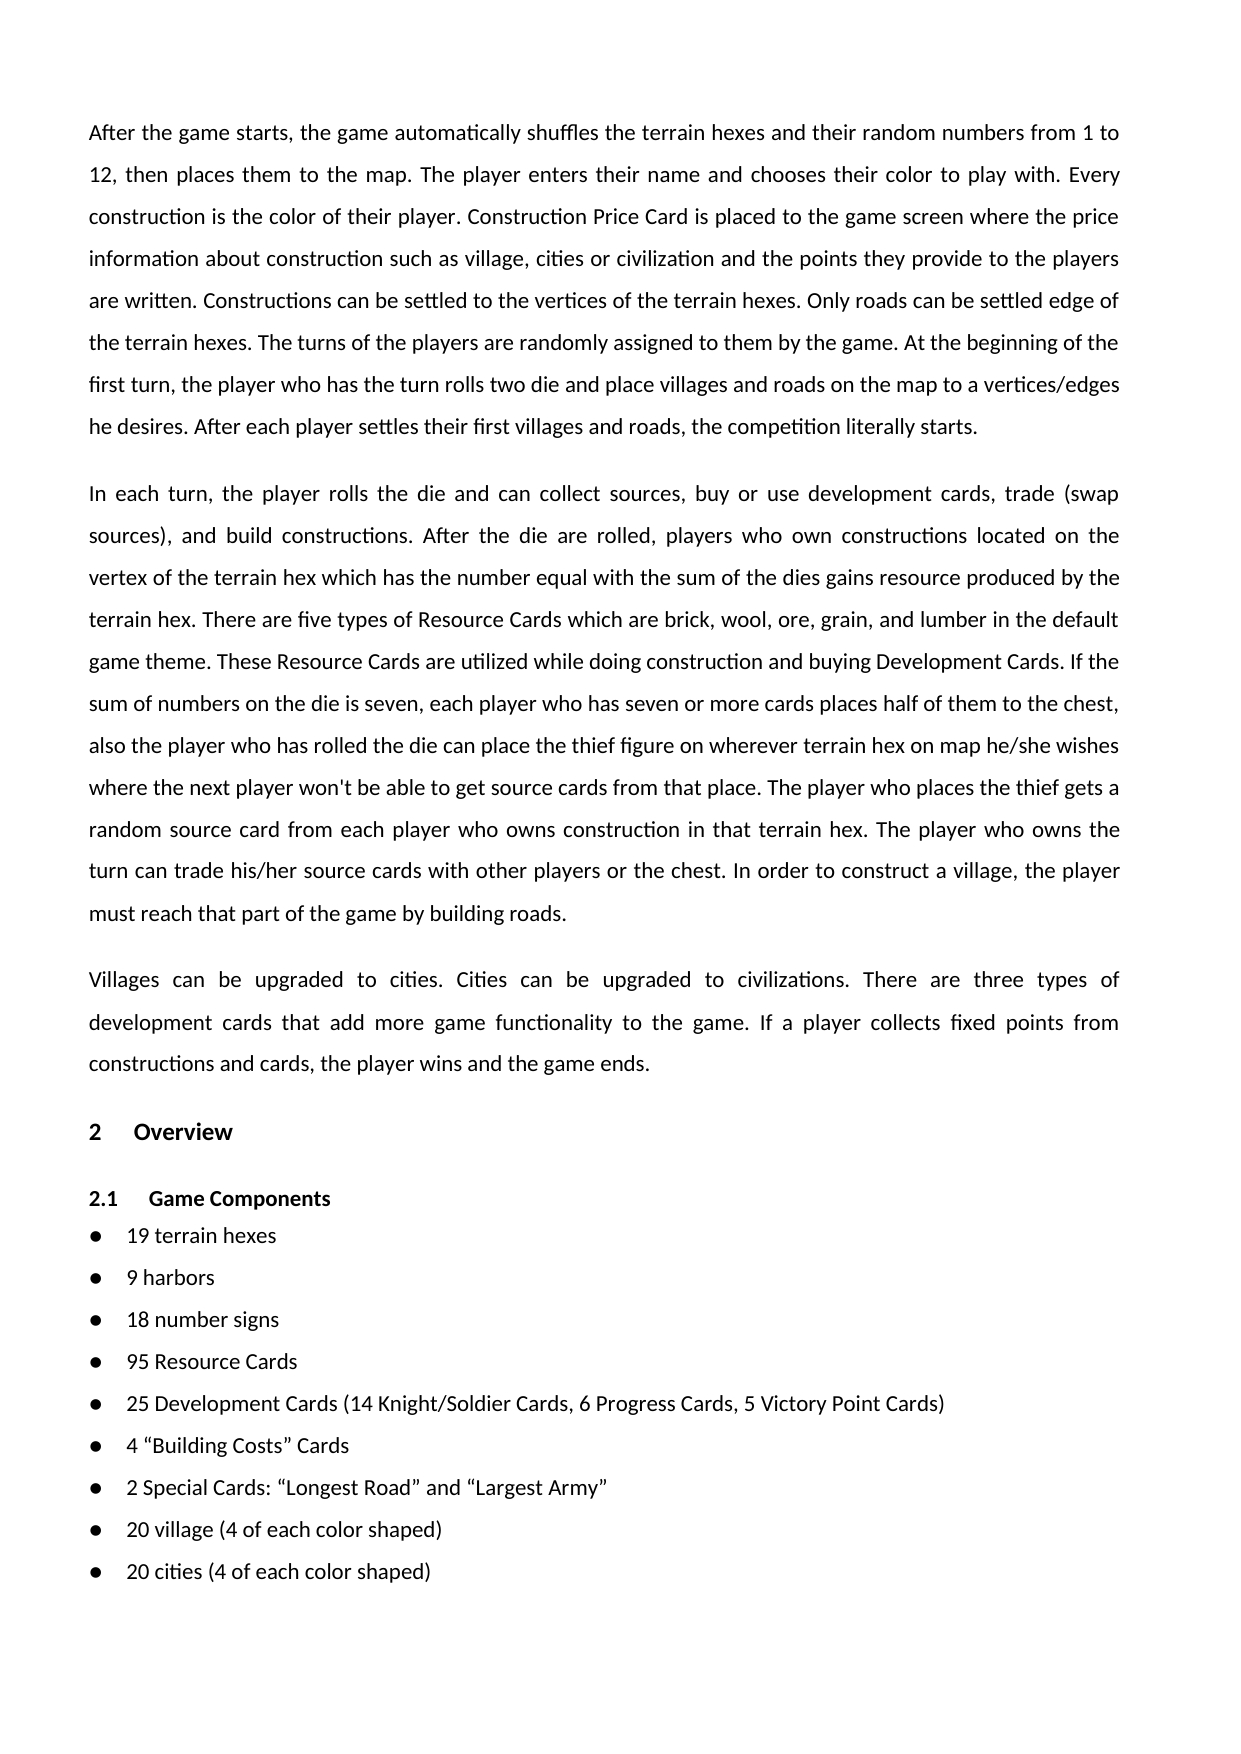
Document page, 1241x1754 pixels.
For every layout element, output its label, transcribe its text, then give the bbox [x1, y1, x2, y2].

list 95 Resource Cards [88, 1347, 1122, 1375]
list 25 Development Cards (14 Knight/Soldier Cards, 6 Progress Cards, 5 Victory Point Cards) [88, 1389, 1122, 1417]
list 9 harbors [88, 1263, 1122, 1291]
list 18 number signs [88, 1305, 1122, 1333]
list 19 terrain hexes [88, 1221, 1122, 1249]
text In each turn, the player rolls the die and can collect sources, buy or use development cards, trade (swap sources), and build constructions. After the die are rolled, players who own constructions located on the vertex of the terrain hex which has the number equal with the sum of the dies gains resource produced by the terrain hex. There are five types of Resource Cards which are brick, wool, ore, grain, and lumber in the default game theme. These Resource Cards are utilized while doing construction and buying Development Cards. If the sum of numbers on the die is seven, each player who has seven or more cards places half of them to the chest, also the player who has rolled the die can place the thief figure on wherever terrain hex on map he/she wishes where the next player won't be able to get source cards from that place. The player who places the thief gets a random source card from each player who owns construction in that terrain hex. The player who owns the turn can trade his/her source cards with other players or the chest. In order to construct a village, the player must reach that part of the game by building roads. [88, 479, 1122, 927]
list 20 village (4 of each color shaped) [88, 1515, 1122, 1543]
text Villages can be upgraded to cities. Cities can be upgraded to civilizations. There are three types of development cards that add more game functionality to the game. If a player collects fixed points from constructions and cards, the player wins and the game ends. [88, 966, 1122, 1078]
list 20 cities (4 of each color shaped) [88, 1557, 1122, 1585]
subtitle Game Components [88, 1184, 1122, 1213]
subtitle Overview [88, 1117, 1122, 1147]
list 4 “Building Costs” Cards [88, 1431, 1122, 1459]
text After the game starts, the game automatically shuffles the terrain hexes and their random numbers from 1 to 12, then places them to the map. The player enters their name and chooses their color to play with. Every construction is the color of their player. Construction Price Card is placed to the game screen where the price information about construction such as village, cities or civilization and the points they provide to the players are written. Constructions can be settled to the vertices of the terrain hexes. Only roads can be settled edge of the terrain hexes. The turns of the players are randomly assigned to them by the game. At the beginning of the first turn, the player who has the turn rolls two die and place villages and roads on the map to a vertices/edges he desires. After each player settles their first villages and roads, the competition literally starts. [88, 118, 1122, 440]
list 2 Special Cards: “Longest Road” and “Largest Army” [88, 1473, 1122, 1501]
